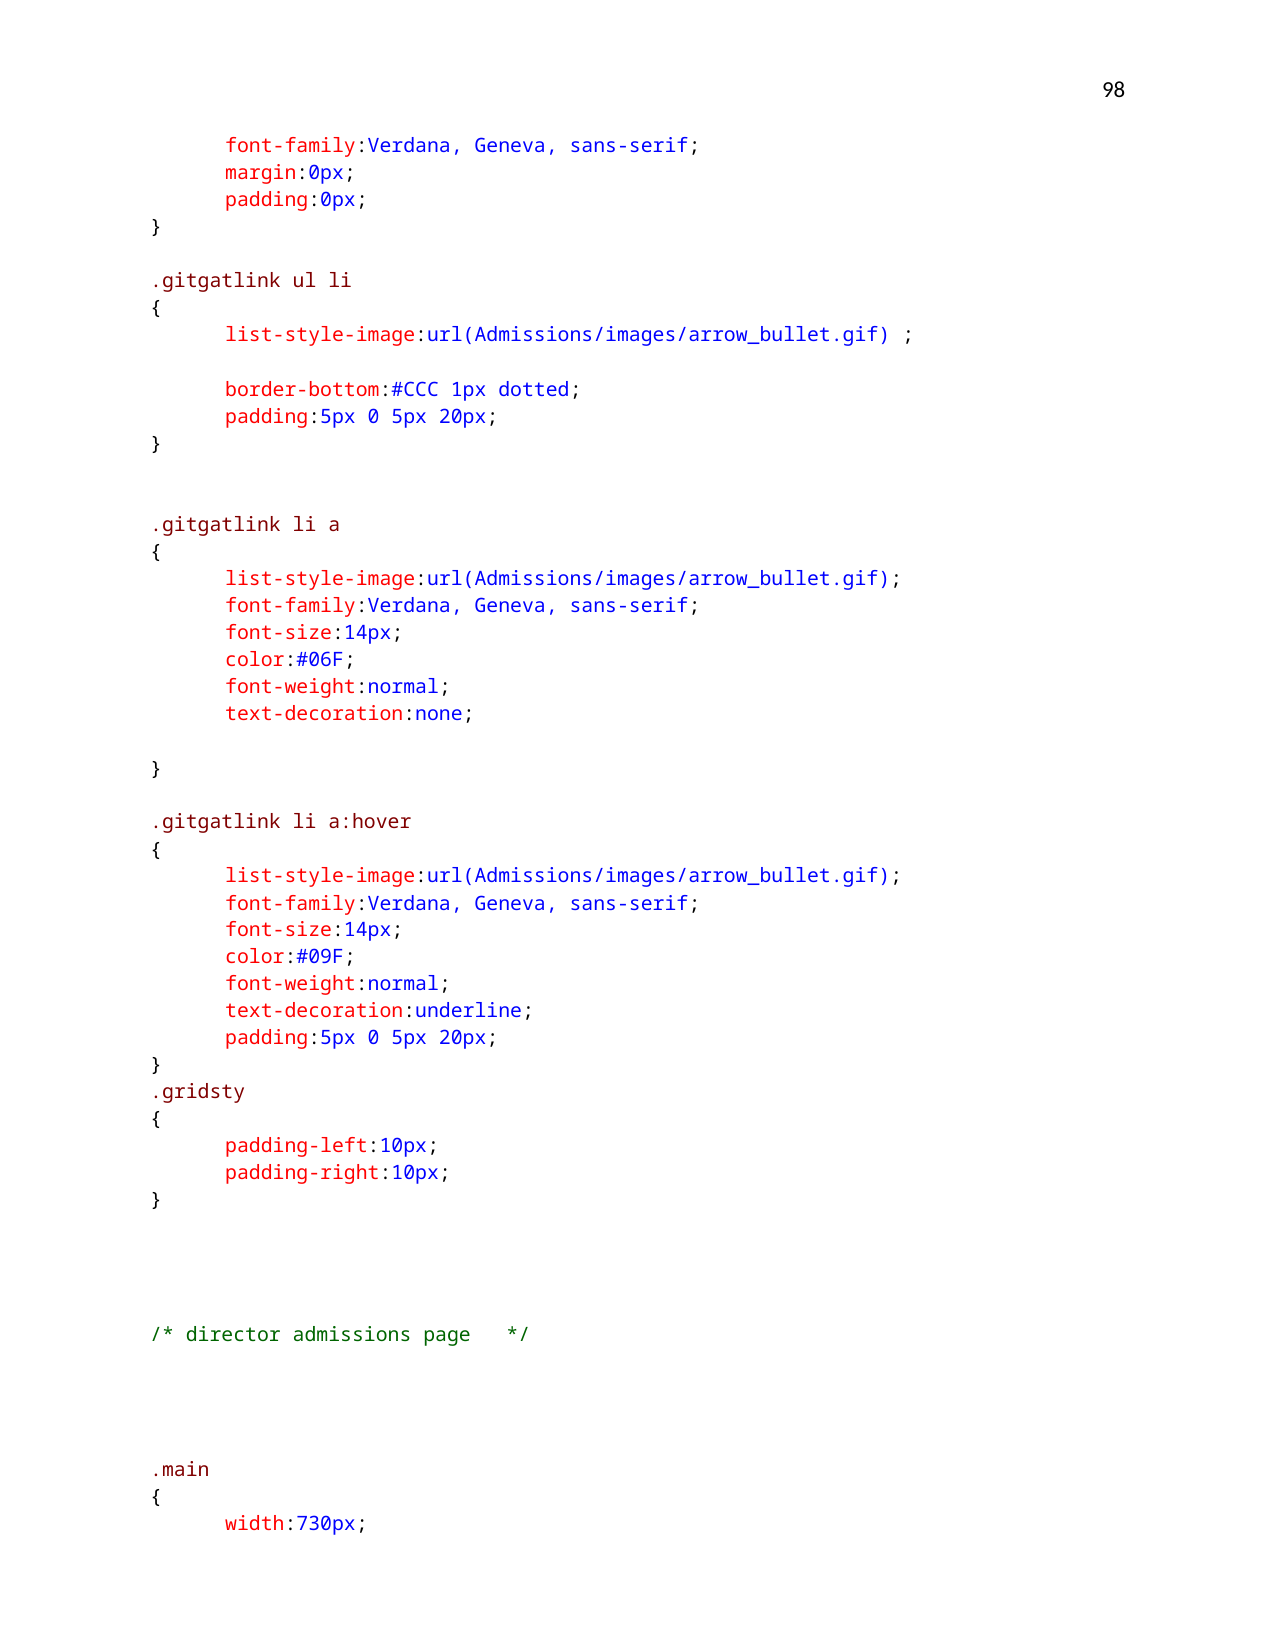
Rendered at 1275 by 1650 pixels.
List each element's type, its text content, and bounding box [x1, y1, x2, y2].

text padding-right:10px; [150, 1158, 1125, 1186]
text { [150, 1482, 1125, 1509]
text text-decoration:none; [150, 699, 1125, 726]
text color:#09F; [150, 943, 1125, 970]
text font-weight:normal; [150, 970, 1125, 997]
text .gitgatlink li a [150, 510, 1125, 537]
text padding:0px; [150, 185, 1125, 212]
text font-size:14px; [150, 618, 1125, 645]
text .main [150, 1455, 1125, 1482]
text /* director admissions page */ [150, 1320, 1125, 1347]
text } [150, 212, 1125, 239]
text list-style-image:url(Admissions/images/arrow_bullet.gif); [150, 564, 1125, 591]
text text-decoration:underline; [150, 997, 1125, 1024]
text .gitgatlink ul li [150, 266, 1125, 293]
text } [150, 1186, 1125, 1212]
text width:730px; [150, 1509, 1125, 1536]
text font-size:14px; [150, 916, 1125, 943]
text } [150, 429, 1125, 456]
text .gridsty [150, 1078, 1125, 1104]
text font-family:Verdana, Geneva, sans-serif; [150, 131, 1125, 158]
text { [150, 293, 1125, 320]
text { [150, 835, 1125, 862]
text .gitgatlink li a:hover [150, 808, 1125, 835]
text border-bottom:#CCC 1px dotted; [150, 375, 1125, 402]
text padding:5px 0 5px 20px; [150, 1024, 1125, 1051]
text { [150, 1104, 1125, 1132]
text padding-left:10px; [150, 1132, 1125, 1158]
text color:#06F; [150, 645, 1125, 672]
text font-weight:normal; [150, 672, 1125, 699]
text margin:0px; [150, 158, 1125, 185]
text font-family:Verdana, Geneva, sans-serif; [150, 591, 1125, 618]
text font-family:Verdana, Geneva, sans-serif; [150, 889, 1125, 916]
text } [150, 754, 1125, 781]
text { [150, 537, 1125, 564]
text list-style-image:url(Admissions/images/arrow_bullet.gif); [150, 862, 1125, 889]
text padding:5px 0 5px 20px; [150, 402, 1125, 429]
text list-style-image:url(Admissions/images/arrow_bullet.gif) ; [150, 320, 1125, 347]
text } [150, 1051, 1125, 1078]
